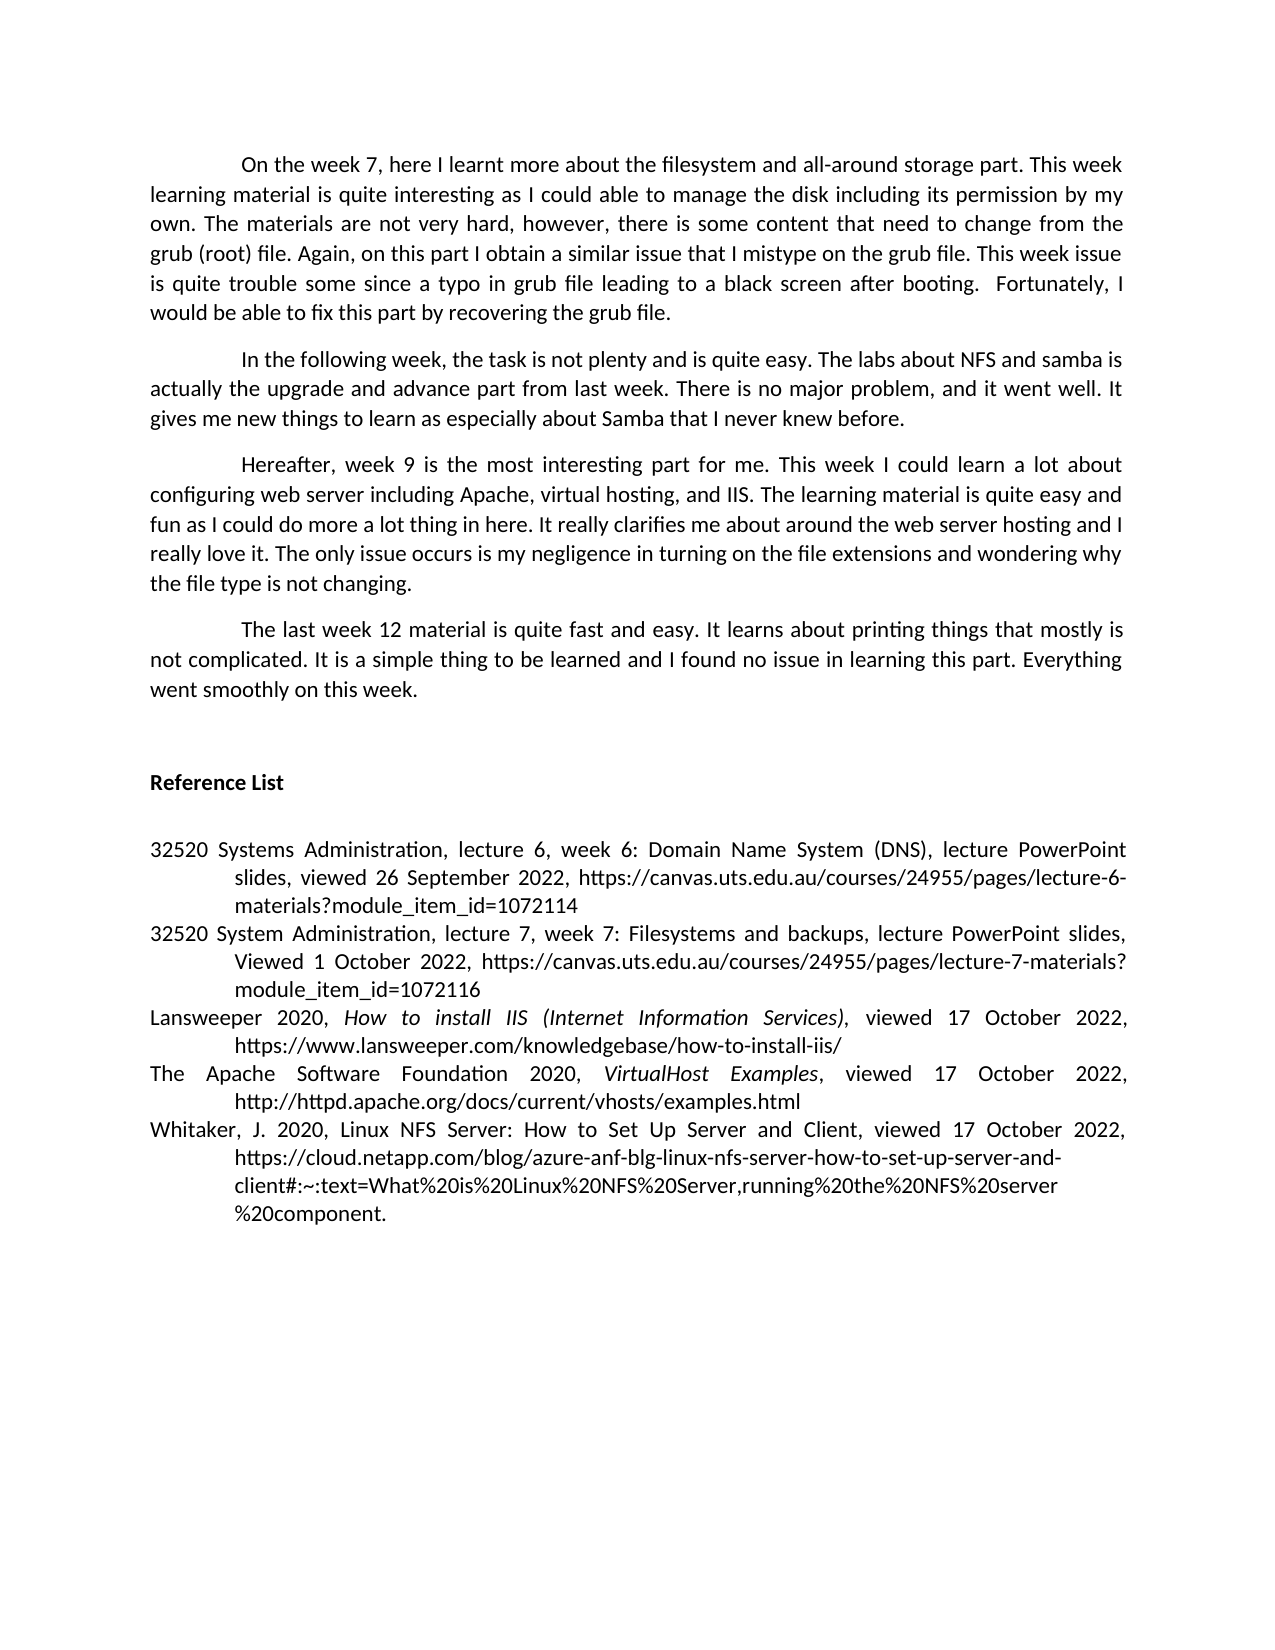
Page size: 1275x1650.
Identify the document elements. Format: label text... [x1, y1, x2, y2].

text Lansweeper 2020, How to install IIS (Internet Information Services), viewed 17 October 2022, https://www.lansweeper.com/knowledgebase/how-to-install-iis/ [150, 1003, 1128, 1059]
text The last week 12 material is quite fast and easy. It learns about printing things that mostly is not complicated. It is a simple thing to be learned and I found no issue in learning this part. Everything went smoothly on this week. [150, 616, 1125, 703]
text Reference List [150, 768, 1125, 796]
text The Apache Software Foundation 2020, VirtualHost Examples, viewed 17 October 2022, http://httpd.apache.org/docs/current/vhosts/examples.html [150, 1059, 1128, 1115]
text 32520 Systems Administration, lecture 6, week 6: Domain Name System (DNS), lecture PowerPoint slides, viewed 26 September 2022, https://canvas.uts.edu.au/courses/24955/pages/lecture-6-materials?module_item_id=1072114 [150, 835, 1128, 919]
text 32520 System Administration, lecture 7, week 7: Filesystems and backups, lecture PowerPoint slides, Viewed 1 October 2022, https://canvas.uts.edu.au/courses/24955/pages/lecture-7-materials?module_item_id=1072116 [150, 919, 1128, 1003]
text In the following week, the task is not plenty and is quite easy. The labs about NFS and samba is actually the upgrade and advance part from last week. There is no major problem, and it went well. It gives me new things to learn as especially about Samba that I never knew before. [150, 345, 1125, 432]
text On the week 7, here I learnt more about the filesystem and all-around storage part. This week learning material is quite interesting as I could able to manage the disk including its permission by my own. The materials are not very hard, however, there is some content that need to change from the grub (root) file. Again, on this part I obtain a similar issue that I mistype on the grub file. This week issue is quite trouble some since a typo in grub file leading to a black screen after booting. Fortunately, I would be able to fix this part by recovering the grub file. [150, 150, 1125, 326]
text Whitaker, J. 2020, Linux NFS Server: How to Set Up Server and Client, viewed 17 October 2022, https://cloud.netapp.com/blog/azure-anf-blg-linux-nfs-server-how-to-set-up-server-and-client#:~:text=What%20is%20Linux%20NFS%20Server,running%20the%20NFS%20server%20component. [150, 1115, 1128, 1227]
text Hereafter, week 9 is the most interesting part for me. This week I could learn a lot about configuring web server including Apache, virtual hosting, and IIS. The learning material is quite easy and fun as I could do more a lot thing in here. It really clarifies me about around the web server hosting and I really love it. The only issue occurs is my negligence in turning on the file extensions and wondering why the file type is not changing. [150, 451, 1125, 597]
